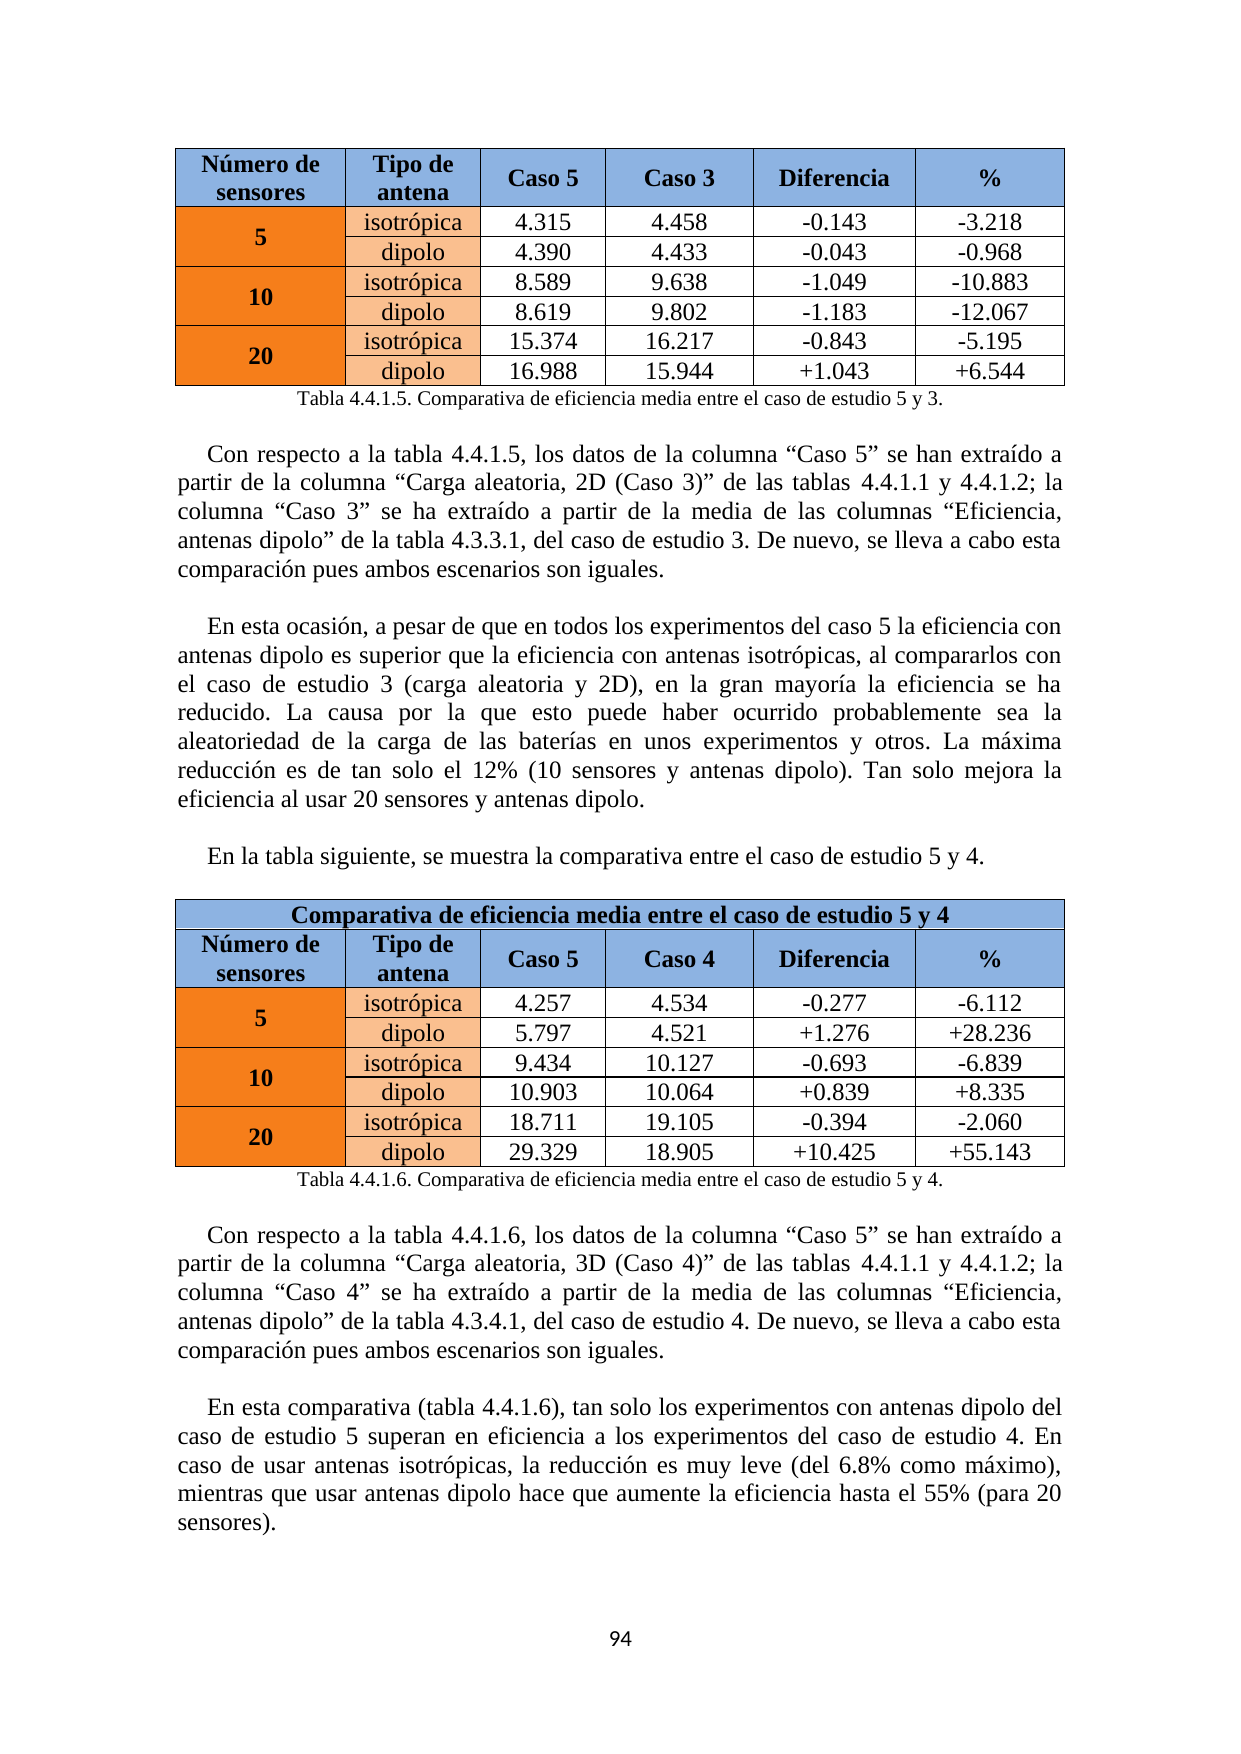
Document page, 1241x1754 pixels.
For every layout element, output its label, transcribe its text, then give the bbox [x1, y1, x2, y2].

table_cell -0.843 [754, 326, 915, 355]
table_cell 4.534 [606, 988, 753, 1017]
text Con respecto a la tabla 4.4.1.5, los datos de la columna “Caso 5” se han extraído a partir de la columna “Carga aleatoria, 2D (Caso 3)” de las tablas 4.4.1.1 y 4.4.1.2; la columna “Caso 3” se ha extraído a partir de la media de las columnas “Eficiencia, antenas dipolo” de la tabla 4.3.3.1, del caso de estudio 3. De nuevo, se lleva a cabo esta comparación pues ambos escenarios son iguales. [177, 439, 1063, 582]
table_cell dipolo [346, 1078, 480, 1106]
table_cell 4.433 [606, 237, 753, 266]
table_cell 16.988 [481, 356, 605, 385]
table_cell isotrópica [346, 1048, 480, 1076]
table_cell 15.944 [606, 356, 753, 385]
table_cell +10.425 [754, 1137, 915, 1166]
table_cell -0.968 [916, 237, 1064, 266]
table_cell isotrópica [346, 988, 480, 1017]
table_cell 10 [176, 267, 345, 325]
table_cell isotrópica [346, 207, 480, 236]
table_cell +1.276 [754, 1018, 915, 1047]
table_cell -6.839 [916, 1048, 1064, 1076]
table_cell -0.693 [754, 1048, 915, 1076]
table_cell 4.257 [481, 988, 605, 1017]
table_cell dipolo [346, 356, 480, 385]
table_cell Número de sensores [176, 930, 345, 987]
table_cell isotrópica [346, 326, 480, 355]
table_cell +55.143 [916, 1137, 1064, 1166]
table_cell -0.394 [754, 1107, 915, 1136]
table_cell -10.883 [916, 267, 1064, 296]
table_cell +8.335 [916, 1078, 1064, 1106]
table_cell 9.434 [481, 1048, 605, 1076]
table_cell +6.544 [916, 356, 1064, 385]
table_cell Diferencia [754, 149, 915, 206]
table_cell Tipo de antena [346, 930, 480, 987]
table_cell -12.067 [916, 297, 1064, 325]
text Con respecto a la tabla 4.4.1.6, los datos de la columna “Caso 5” se han extraído a partir de la columna “Carga aleatoria, 3D (Caso 4)” de las tablas 4.4.1.1 y 4.4.1.2; la columna “Caso 4” se ha extraído a partir de la media de las columnas “Eficiencia, antenas dipolo” de la tabla 4.3.4.1, del caso de estudio 4. De nuevo, se lleva a cabo esta comparación pues ambos escenarios son iguales. [177, 1220, 1063, 1363]
table_cell -6.112 [916, 988, 1064, 1017]
table_cell -0.043 [754, 237, 915, 266]
table_cell -1.049 [754, 267, 915, 296]
table_cell 10.064 [606, 1078, 753, 1106]
table_cell isotrópica [346, 1107, 480, 1136]
text Tabla 4.4.1.5. Comparativa de eficiencia media entre el caso de estudio 5 y 3. [177, 386, 1063, 410]
table_cell 18.711 [481, 1107, 605, 1136]
table_header Comparativa de eficiencia media entre el caso de estudio 5 y 4 [176, 900, 1064, 928]
table_cell 8.589 [481, 267, 605, 296]
table_cell -3.218 [916, 207, 1064, 236]
table_cell % [916, 930, 1064, 987]
table_cell 20 [176, 1107, 345, 1166]
table_cell 19.105 [606, 1107, 753, 1136]
table_cell 20 [176, 326, 345, 385]
table_cell 9.638 [606, 267, 753, 296]
table_cell 29.329 [481, 1137, 605, 1166]
table_cell Diferencia [754, 930, 915, 987]
text Tabla 4.4.1.6. Comparativa de eficiencia media entre el caso de estudio 5 y 4. [177, 1167, 1063, 1191]
table_cell 8.619 [481, 297, 605, 325]
table_cell dipolo [346, 1137, 480, 1166]
table_cell dipolo [346, 297, 480, 325]
table_cell Caso 3 [606, 149, 753, 206]
table_cell 4.315 [481, 207, 605, 236]
table_cell 18.905 [606, 1137, 753, 1166]
table_cell -0.277 [754, 988, 915, 1017]
table_cell 16.217 [606, 326, 753, 355]
table_cell 10 [176, 1048, 345, 1106]
table_cell dipolo [346, 1018, 480, 1047]
table_cell 15.374 [481, 326, 605, 355]
table_cell isotrópica [346, 267, 480, 296]
table_cell -2.060 [916, 1107, 1064, 1136]
table_cell -0.143 [754, 207, 915, 236]
table_cell Tipo de antena [346, 149, 480, 206]
table_cell 10.903 [481, 1078, 605, 1106]
table_cell +1.043 [754, 356, 915, 385]
table_cell Número de sensores [176, 149, 345, 206]
table_cell +28.236 [916, 1018, 1064, 1047]
table_cell -1.183 [754, 297, 915, 325]
table_cell Caso 4 [606, 930, 753, 987]
table_cell 9.802 [606, 297, 753, 325]
table_cell 5 [176, 988, 345, 1047]
table_cell -5.195 [916, 326, 1064, 355]
table_cell Caso 5 [481, 149, 605, 206]
text En la tabla siguiente, se muestra la comparativa entre el caso de estudio 5 y 4. [177, 841, 1063, 870]
table_cell Caso 5 [481, 930, 605, 987]
table_cell dipolo [346, 237, 480, 266]
table_cell +0.839 [754, 1078, 915, 1106]
table_cell 4.458 [606, 207, 753, 236]
text En esta ocasión, a pesar de que en todos los experimentos del caso 5 la eficiencia con antenas dipolo es superior que la eficiencia con antenas isotrópicas, al compararlos con el caso de estudio 3 (carga aleatoria y 2D), en la gran mayoría la eficiencia se ha reducido. La causa por la que esto puede haber ocurrido probablemente sea la aleatoriedad de la carga de las baterías en unos experimentos y otros. La máxima reducción es de tan solo el 12% (10 sensores y antenas dipolo). Tan solo mejora la eficiencia al usar 20 sensores y antenas dipolo. [177, 611, 1063, 812]
table_cell % [916, 149, 1064, 206]
table_cell 10.127 [606, 1048, 753, 1076]
table_cell 5 [176, 207, 345, 266]
table_cell 4.390 [481, 237, 605, 266]
table_cell 5.797 [481, 1018, 605, 1047]
table_cell 4.521 [606, 1018, 753, 1047]
text En esta comparativa (tabla 4.4.1.6), tan solo los experimentos con antenas dipolo del caso de estudio 5 superan en eficiencia a los experimentos del caso de estudio 4. En caso de usar antenas isotrópicas, la reducción es muy leve (del 6.8% como máximo), mientras que usar antenas dipolo hace que aumente la eficiencia hasta el 55% (para 20 sensores). [177, 1392, 1063, 1536]
